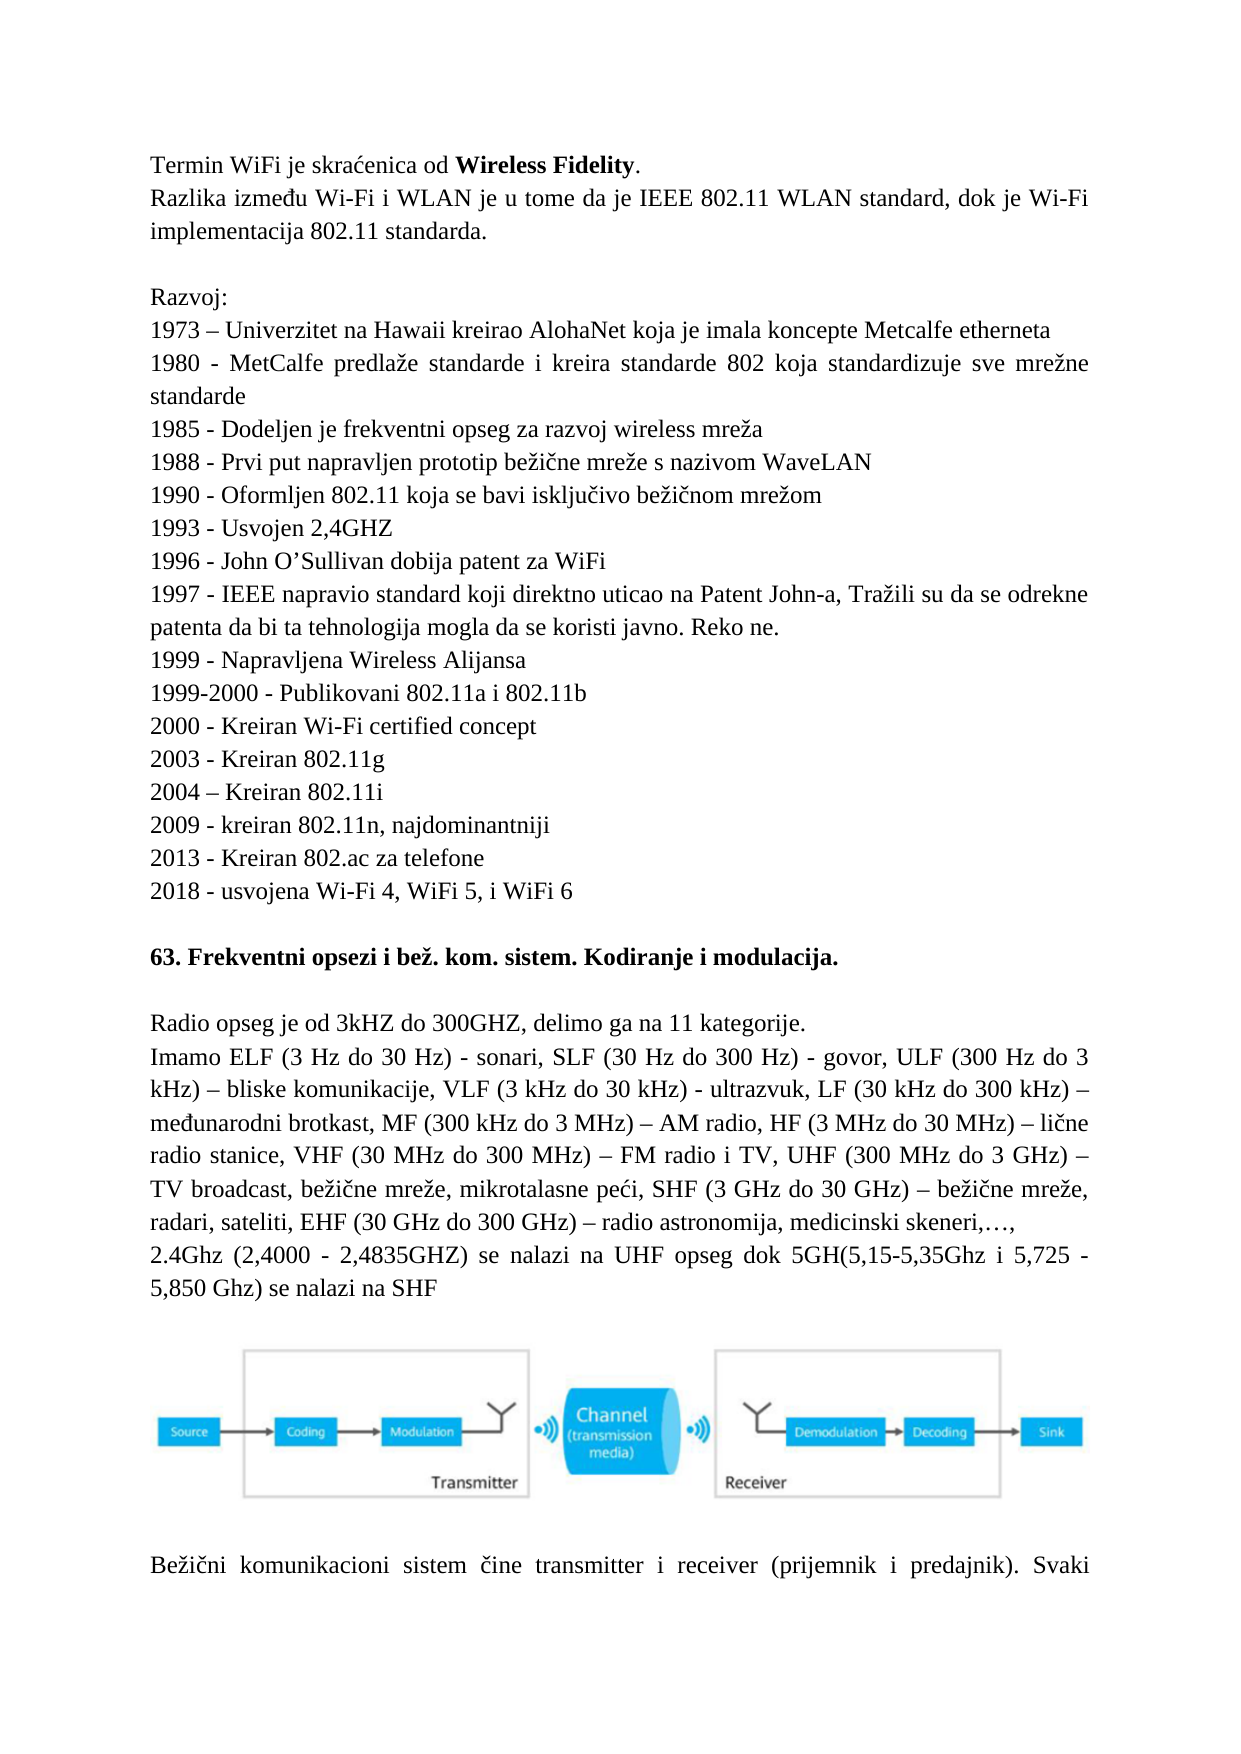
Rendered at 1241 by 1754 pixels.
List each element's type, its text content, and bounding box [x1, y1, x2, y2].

text 1993 - Usvojen 2,4GHZ [150, 513, 1090, 542]
text Radio opseg je od 3kHZ do 300GHZ, delimo ga na 11 kategorije. [150, 1008, 1090, 1037]
text 2.4Ghz (2,4000 - 2,4835GHZ) se nalazi na UHF opseg dok 5GH(5,15-5,35Ghz i 5,725 - 5,850 Ghz) se nalazi na SHF [150, 1240, 1090, 1301]
text 2013 - Kreiran 802.ac za telefone [150, 843, 1090, 872]
text 1996 - John O’Sullivan dobija patent za WiFi [150, 546, 1090, 575]
text Termin WiFi je skraćenica od Wireless Fidelity. [150, 150, 1090, 179]
text 1990 - Oformljen 802.11 koja se bavi isključivo bežičnom mrežom [150, 480, 1090, 509]
picture [150, 1338, 1091, 1514]
text 1999-2000 - Publikovani 802.11a i 802.11b [150, 678, 1090, 707]
text 2018 - usvojena Wi-Fi 4, WiFi 5, i WiFi 6 [150, 876, 1090, 905]
text 1999 - Napravljena Wireless Alijansa [150, 645, 1090, 674]
text 63. Frekventni opsezi i bež. kom. sistem. Kodiranje i modulacija. [150, 942, 1090, 971]
text 2004 – Kreiran 802.11i [150, 777, 1090, 806]
text 1980 - MetCalfe predlaže standarde i kreira standarde 802 koja standardizuje sve mrežne standarde [150, 348, 1090, 410]
text 2003 - Kreiran 802.11g [150, 744, 1090, 773]
text 1973 – Univerzitet na Hawaii kreirao AlohaNet koja je imala koncepte Metcalfe etherneta [150, 315, 1090, 344]
text Razlika između Wi-Fi i WLAN je u tome da je IEEE 802.11 WLAN standard, dok je Wi-Fi implementacija 802.11 standarda. [150, 183, 1090, 245]
text 2009 - kreiran 802.11n, najdominantniji [150, 810, 1090, 839]
text 1997 - IEEE napravio standard koji direktno uticao na Patent John-a, Tražili su da se odrekne patenta da bi ta tehnologija mogla da se koristi javno. Reko ne. [150, 579, 1090, 641]
text 2000 - Kreiran Wi-Fi certified concept [150, 711, 1090, 740]
text 1988 - Prvi put napravljen prototip bežične mreže s nazivom WaveLAN [150, 447, 1090, 476]
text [150, 1551, 1090, 1579]
text Imamo ELF (3 Hz do 30 Hz) - sonari, SLF (30 Hz do 300 Hz) - govor, ULF (300 Hz do 3 kHz) – bliske komunikacije, VLF (3 kHz do 30 kHz) - ultrazvuk, LF (30 kHz do 300 kHz) – međunarodni brotkast, MF (300 kHz do 3 MHz) – AM radio, HF (3 MHz do 30 MHz) – lične radio stanice, VHF (30 MHz do 300 MHz) – FM radio i TV, UHF (300 MHz do 3 GHz) – TV broadcast, bežične mreže, mikrotalasne peći, SHF (3 GHz do 30 GHz) – bežične mreže, radari, sateliti, EHF (30 GHz do 300 GHz) – radio astronomija, medicinski skeneri,…, [150, 1042, 1090, 1235]
text Razvoj: [150, 282, 1090, 311]
text 1985 - Dodeljen je frekventni opseg za razvoj wireless mreža [150, 414, 1090, 443]
